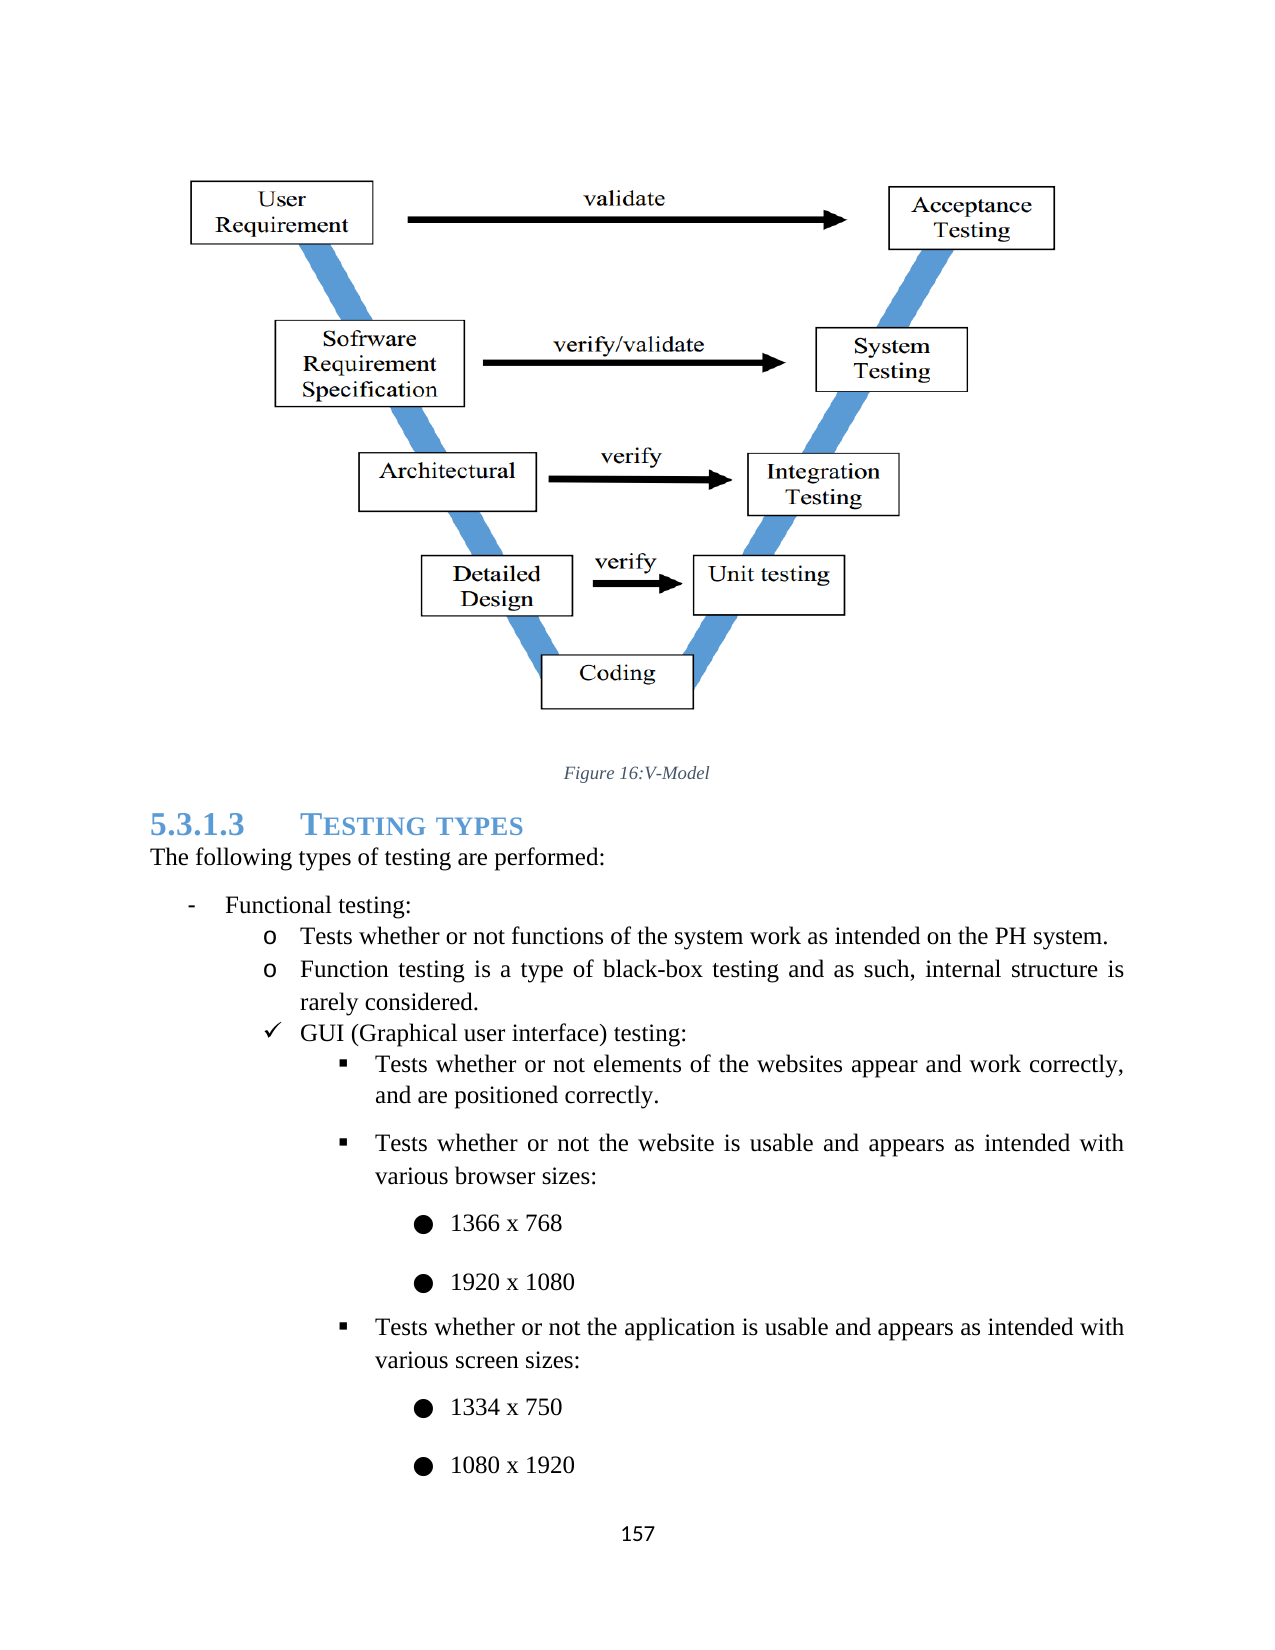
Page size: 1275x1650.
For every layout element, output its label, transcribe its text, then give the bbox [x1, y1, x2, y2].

list Tests whether or not elements of the websites appear and work correctly, and are positioned correctly. [337, 1049, 1125, 1109]
text The following types of testing are performed: [150, 842, 1125, 871]
list Tests whether or not the website is usable and appears as intended with various browser sizes: [337, 1128, 1125, 1190]
list 1366 x 768 [412, 1194, 1125, 1246]
list 1334 x 750 [412, 1378, 1125, 1429]
list Testing types [150, 804, 1125, 842]
list Tests whether or not the application is usable and appears as intended with various screen sizes: [337, 1312, 1125, 1374]
picture [150, 150, 1096, 743]
list 1920 x 1080 [412, 1253, 1125, 1304]
list Function testing is a type of black-box testing and as such, internal structure is rarely considered. [262, 954, 1125, 1016]
text Figure 16:V-Model [150, 762, 1125, 783]
list Functional testing: [187, 890, 1125, 919]
list Tests whether or not functions of the system work as intended on the PH system. [262, 921, 1125, 952]
list GUI (Graphical user interface) testing: [262, 1018, 1125, 1047]
list 1080 x 1920 [412, 1437, 1125, 1488]
